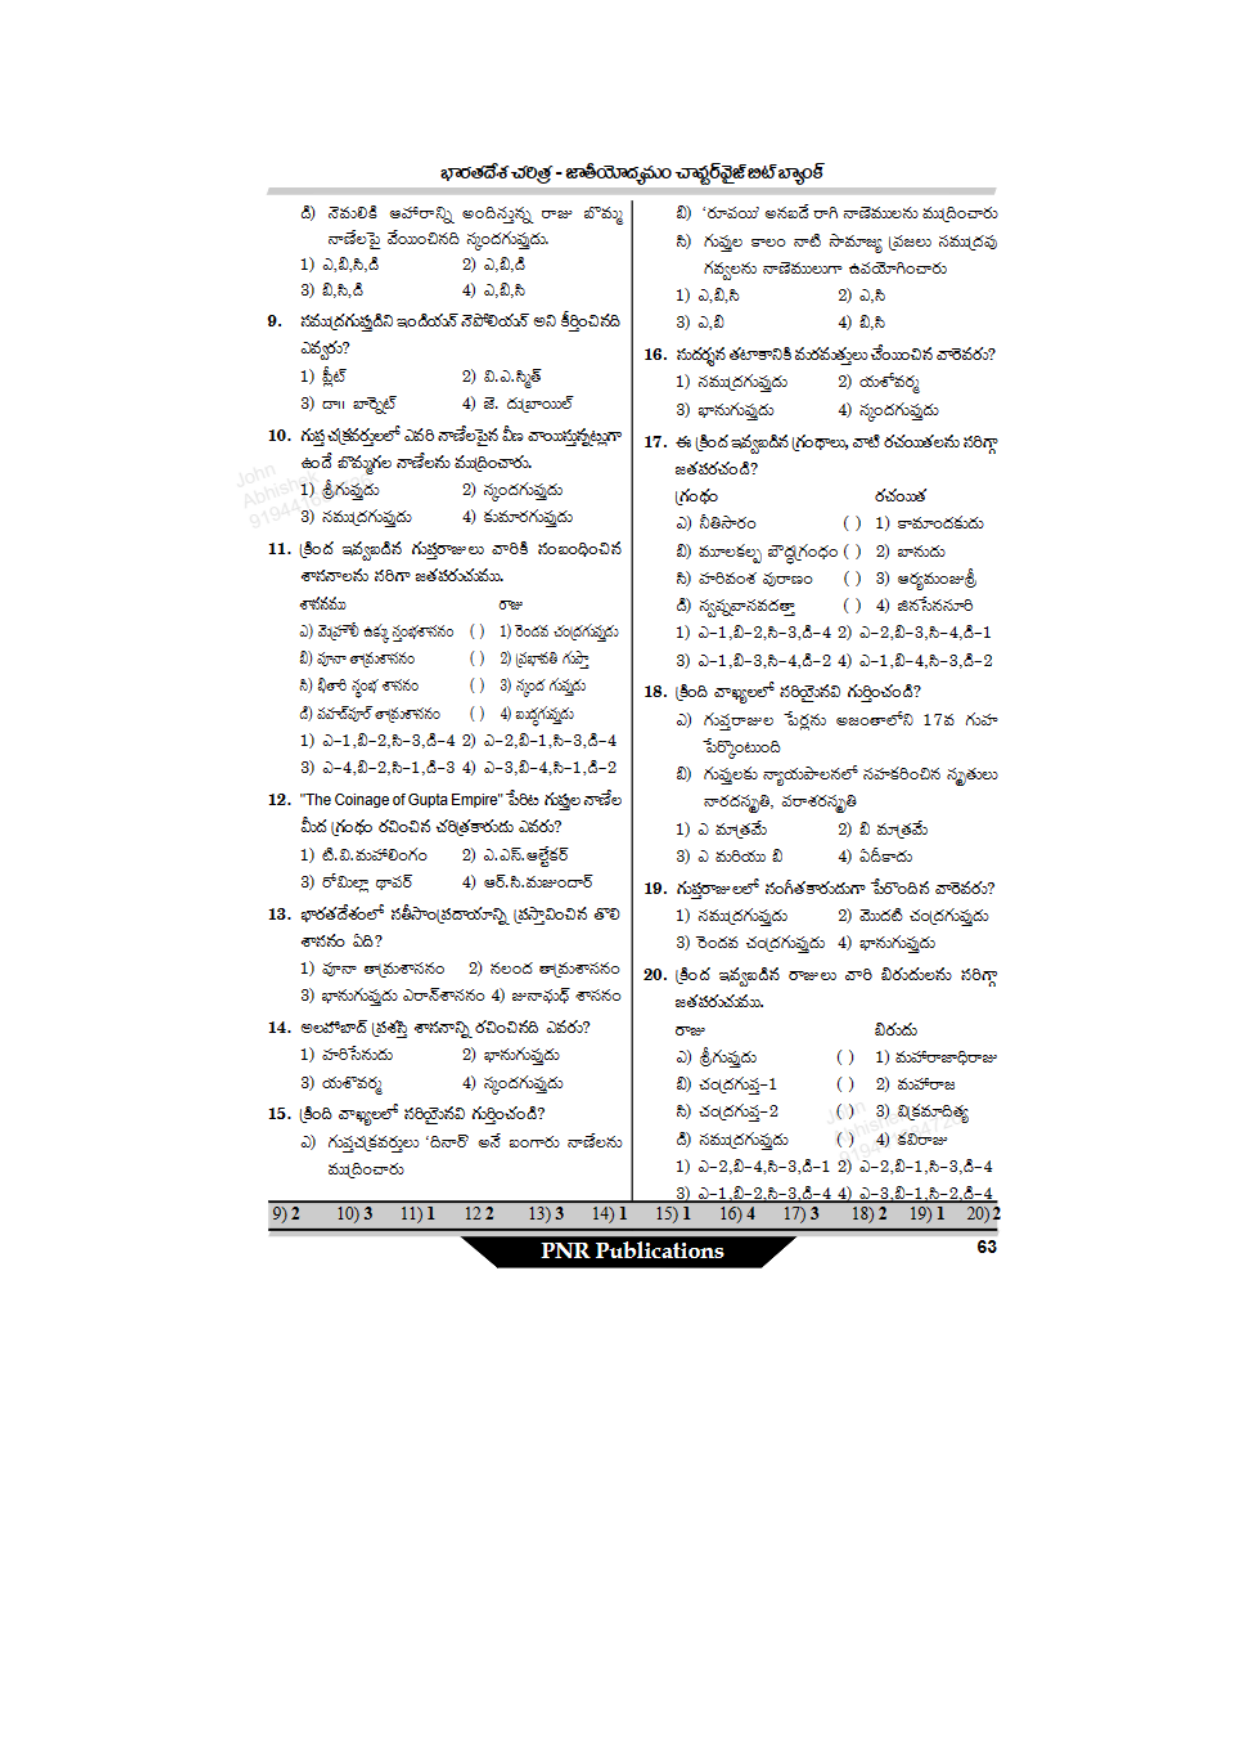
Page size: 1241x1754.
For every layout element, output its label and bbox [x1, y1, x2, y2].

picture [150, 150, 1091, 1275]
